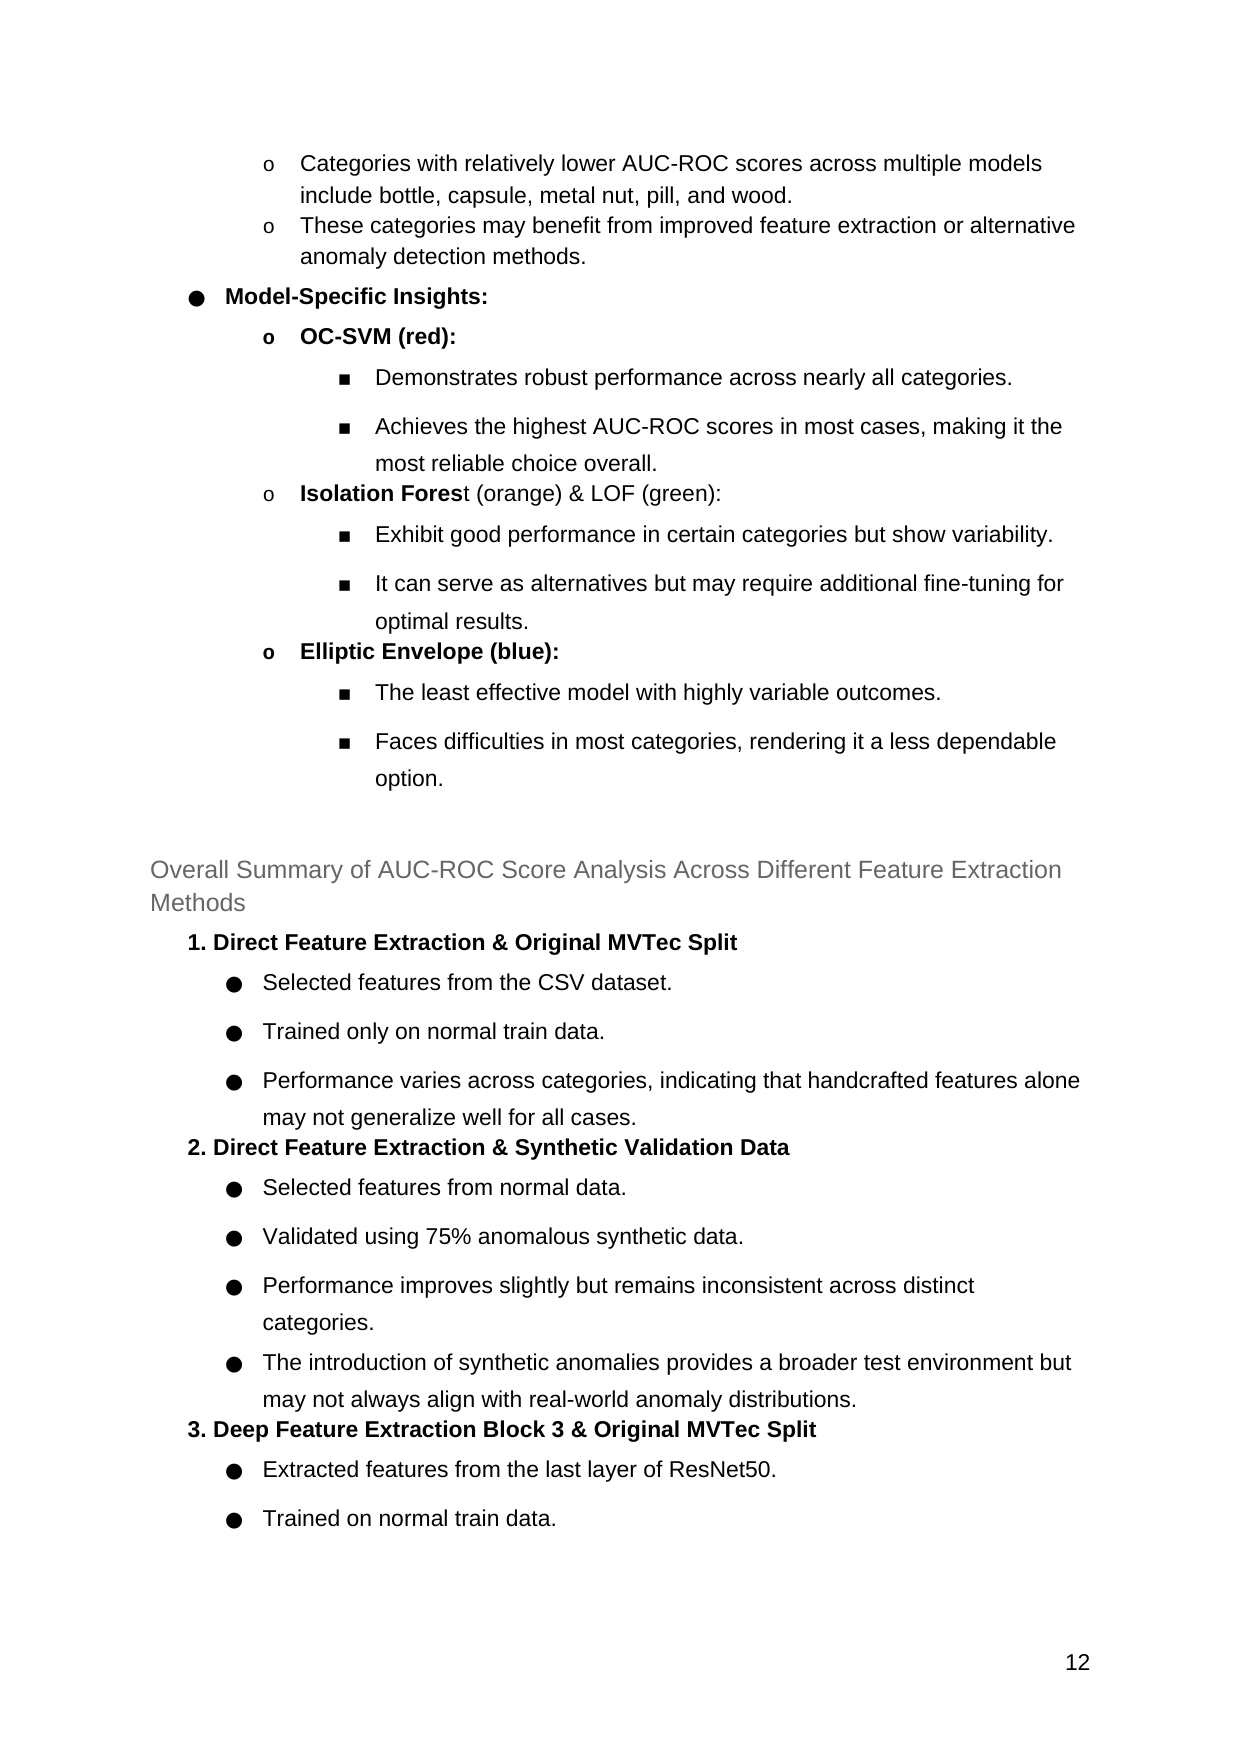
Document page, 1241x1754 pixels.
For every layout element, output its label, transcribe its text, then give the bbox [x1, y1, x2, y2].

subtitle Overall Summary of AUC-ROC Score Analysis Across Different Feature Extraction Methods [150, 855, 1090, 917]
list Demonstrates robust performance across nearly all categories. [337, 354, 1090, 397]
list Performance improves slightly but remains inconsistent across distinct categories. [225, 1263, 1090, 1336]
list Exhibit good performance in certain categories but show variability. [337, 512, 1090, 555]
text 2. Direct Feature Extraction & Synthetic Validation Data [187, 1134, 1090, 1161]
list The introduction of synthetic anomalies provides a broader test environment but may not always align with real-world anomaly distributions. [225, 1339, 1090, 1412]
list Elliptic Envelope (blue): [262, 638, 1090, 666]
list Extracted features from the last layer of ResNet50. [225, 1446, 1090, 1489]
list Selected features from normal data. [225, 1164, 1090, 1207]
list Faces difficulties in most categories, rendering it a less dependable option. [337, 719, 1090, 792]
list The least effective model with highly variable outcomes. [337, 669, 1090, 712]
list Selected features from the CSV dataset. [225, 959, 1090, 1002]
list Isolation Forest (orange) & LOF (green): [262, 480, 1090, 508]
list Performance varies across categories, indicating that handcrafted features alone may not generalize well for all cases. [225, 1057, 1090, 1130]
text 1. Direct Feature Extraction & Original MVTec Split [187, 929, 1090, 956]
list OC-SVM (red): [262, 323, 1090, 350]
list Model-Specific Insights: [187, 273, 1090, 316]
list Trained on normal train data. [225, 1495, 1090, 1538]
text 3. Deep Feature Extraction Block 3 & Original MVTec Split [187, 1416, 1090, 1442]
list Validated using 75% anomalous synthetic data. [225, 1213, 1090, 1256]
list These categories may benefit from improved feature extraction or alternative anomaly detection methods. [262, 212, 1090, 270]
list Trained only on normal train data. [225, 1008, 1090, 1051]
list Achieves the highest AUC-ROC scores in most cases, making it the most reliable choice overall. [337, 403, 1090, 476]
list Categories with relatively lower AUC-ROC scores across multiple models include bottle, capsule, metal nut, pill, and wood. [262, 150, 1090, 208]
list It can serve as alternatives but may require additional fine-tuning for optimal results. [337, 561, 1090, 634]
